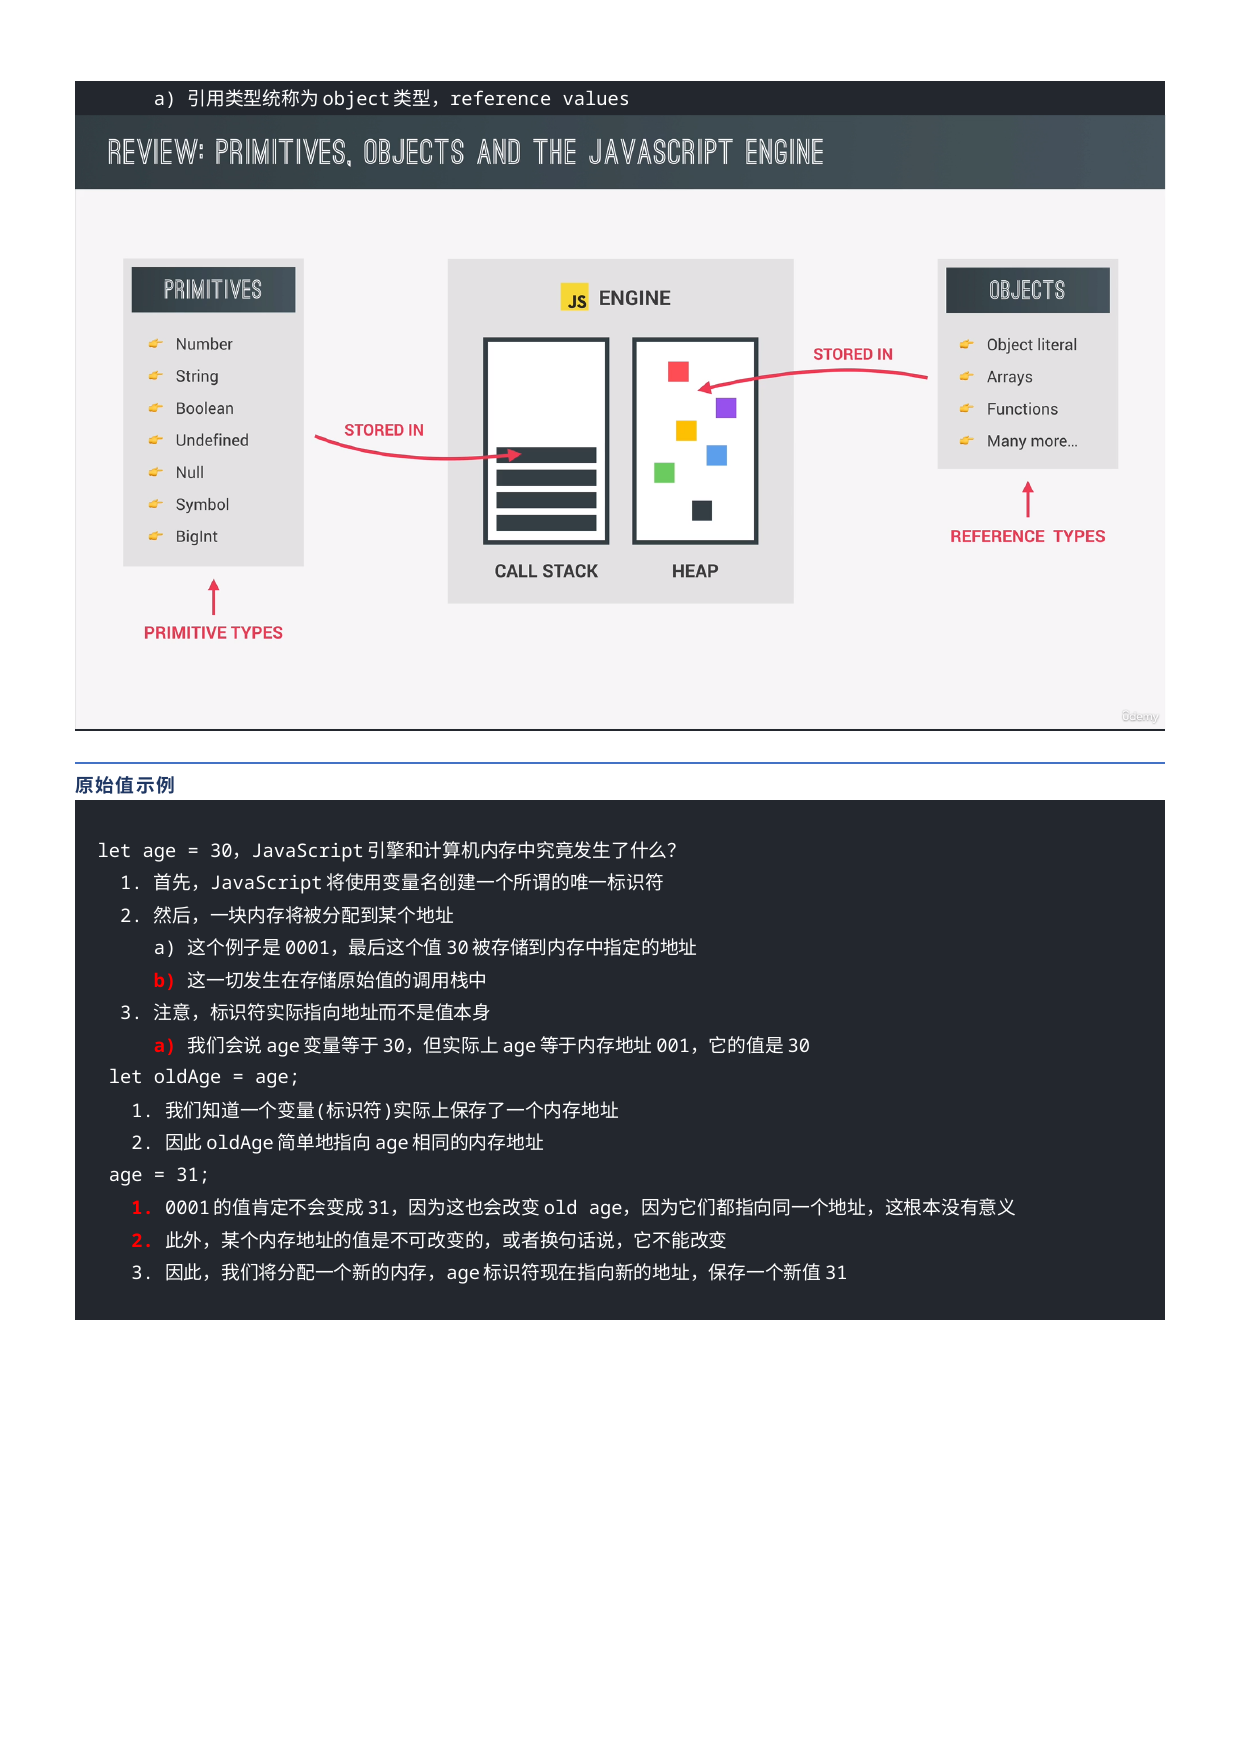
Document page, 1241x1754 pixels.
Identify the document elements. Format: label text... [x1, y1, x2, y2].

subtitle 原始值示例 [75, 764, 1165, 800]
text 1. 首先，JavaScript将使用变量名创建一个所谓的唯一标识符 [75, 865, 1165, 898]
text a) 我们会说age变量等于30，但实际上age等于内存地址001，它的值是30 [75, 1028, 1165, 1060]
text let oldAge = age; [75, 1060, 1165, 1093]
text a) 这个例子是0001，最后这个值30被存储到内存中指定的地址 [75, 930, 1165, 963]
text 1. 我们知道一个变量(标识符)实际上保存了一个内存地址 [75, 1093, 1165, 1125]
text 3. 注意，标识符实际指向地址而不是值本身 [75, 995, 1165, 1028]
picture [75, 115, 1166, 729]
text let age = 30，JavaScript引擎和计算机内存中究竟发生了什么？ [75, 833, 1165, 865]
text b) 这一切发生在存储原始值的调用栈中 [75, 963, 1165, 995]
text 1. 0001的值肯定不会变成31，因为这也会改变old age，因为它们都指向同一个地址，这根本没有意义 [75, 1190, 1165, 1223]
text 2. 此外，某个内存地址的值是不可改变的，或者换句话说，它不能改变 [75, 1223, 1165, 1255]
text 2. 然后，一块内存将被分配到某个地址 [75, 898, 1165, 930]
text a) 引用类型统称为object类型，reference values [75, 81, 1165, 113]
text 3. 因此，我们将分配一个新的内存，age标识符现在指向新的地址，保存一个新值31 [75, 1255, 1165, 1288]
text 2. 因此oldAge简单地指向age相同的内存地址 [75, 1125, 1165, 1158]
text age = 31; [75, 1158, 1165, 1190]
